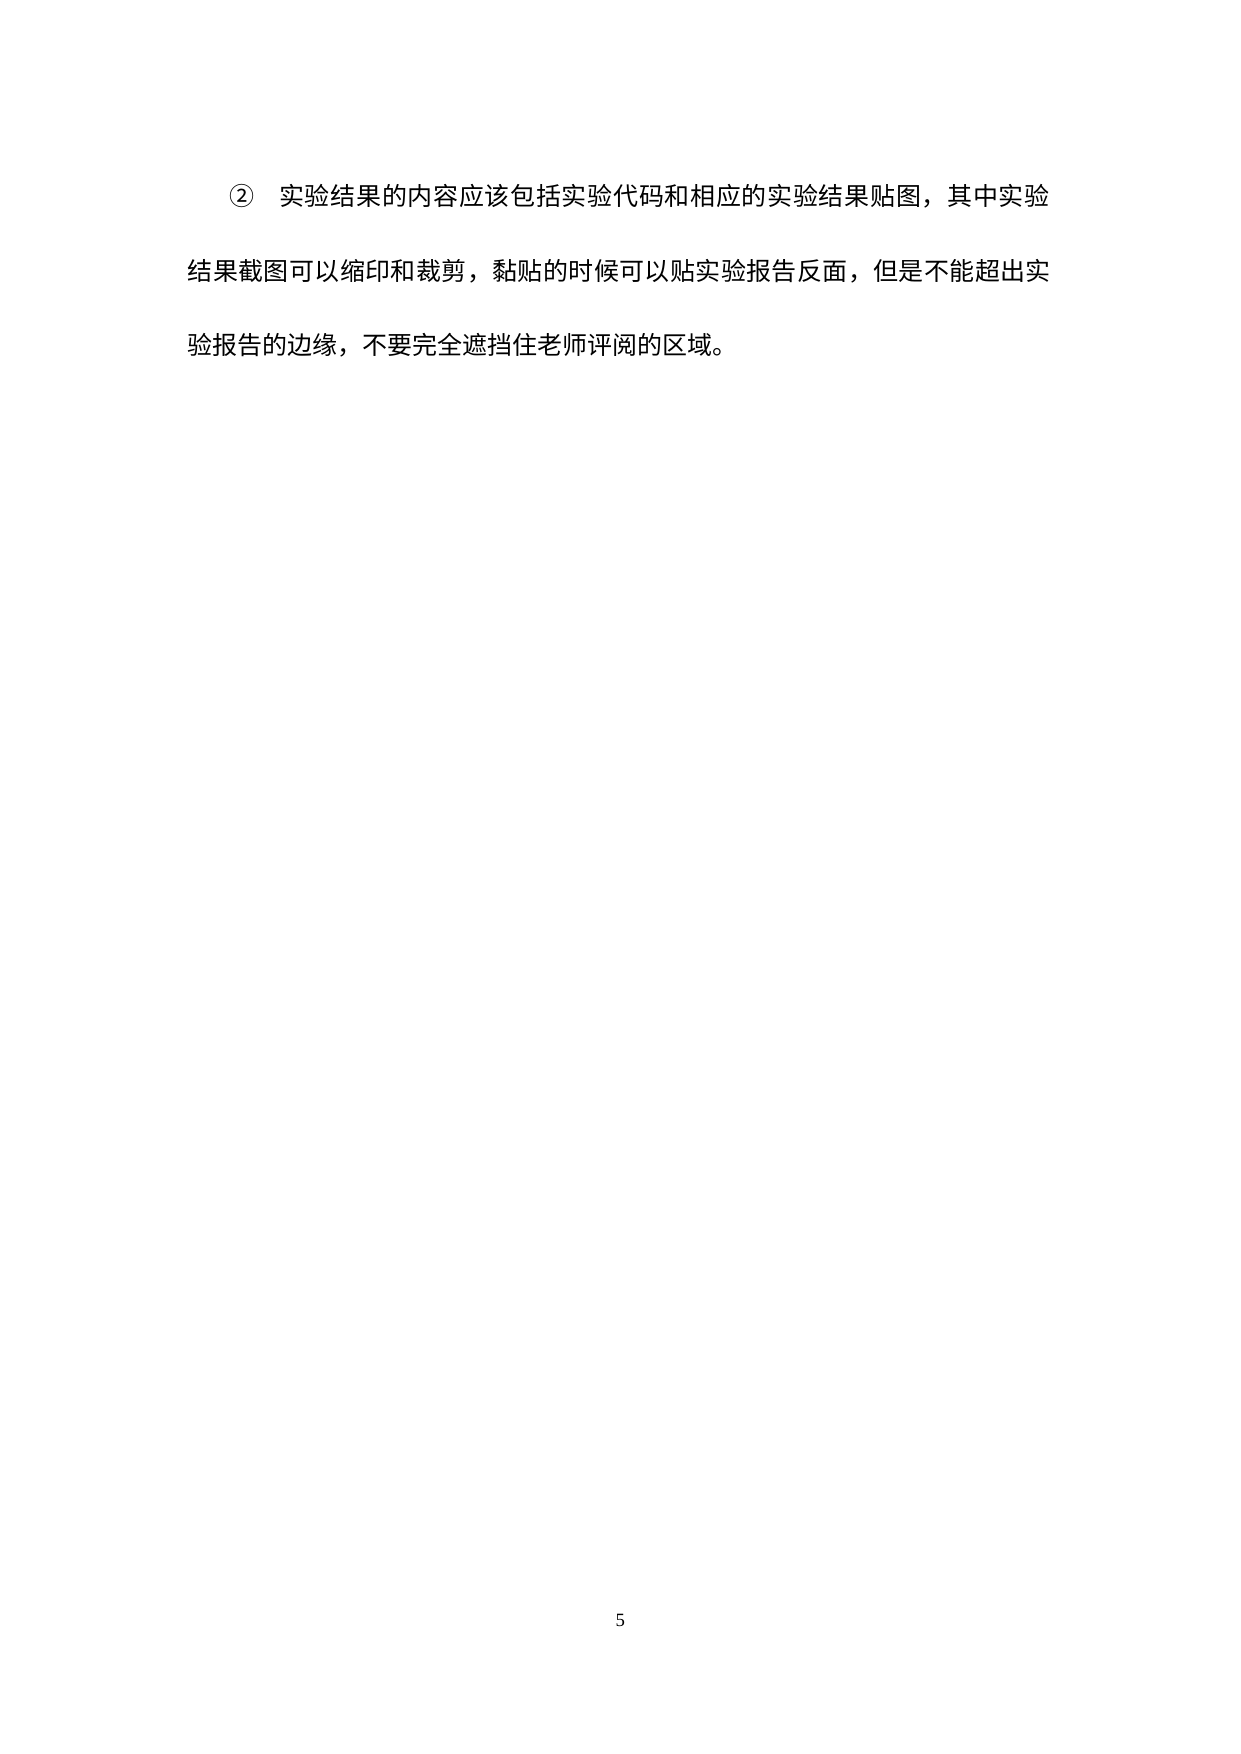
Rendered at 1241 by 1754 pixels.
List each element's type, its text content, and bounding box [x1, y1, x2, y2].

list 实验结果的内容应该包括实验代码和相应的实验结果贴图，其中实验结果截图可以缩印和裁剪，黏贴的时候可以贴实验报告反面，但是不能超出实验报告的边缘，不要完全遮挡住老师评阅的区域。 [187, 162, 1053, 376]
